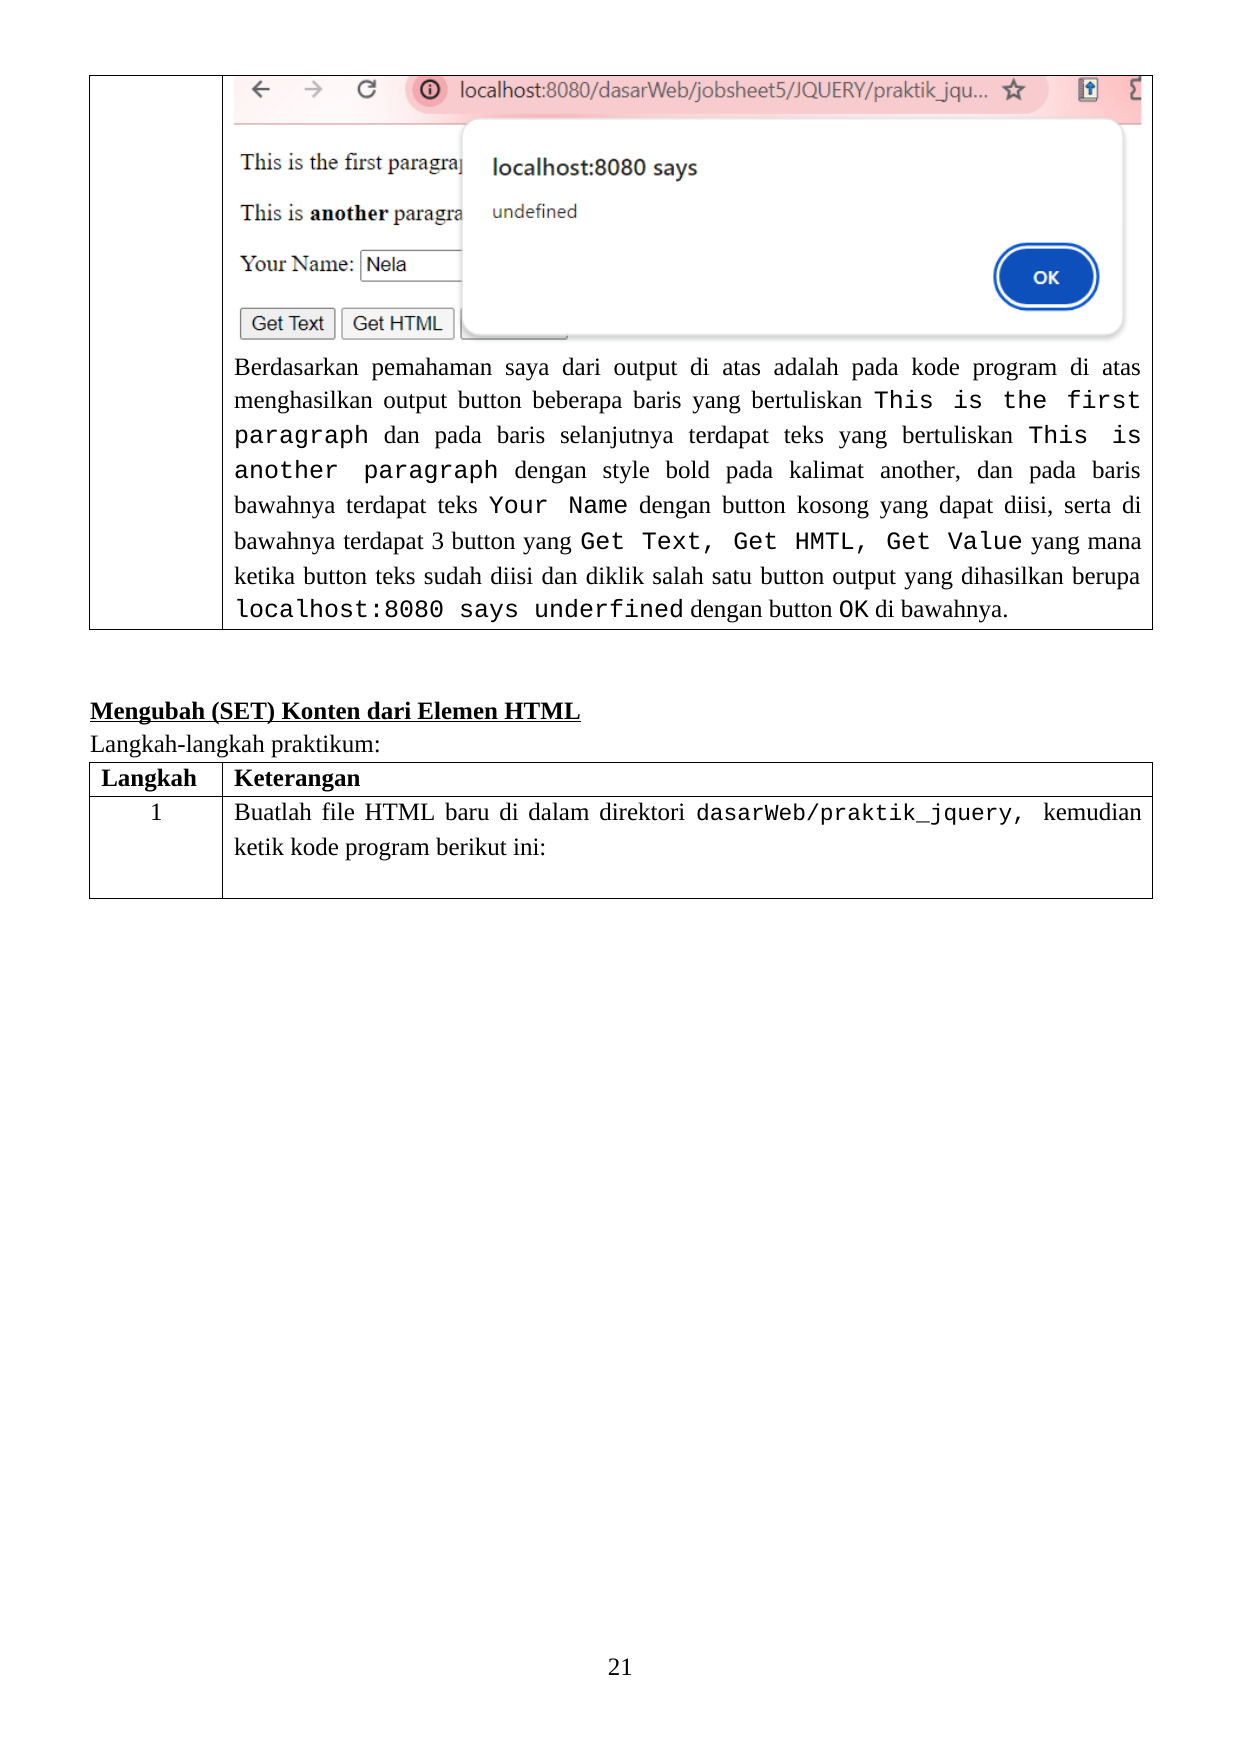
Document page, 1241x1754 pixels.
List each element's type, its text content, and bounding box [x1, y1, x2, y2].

table_header Keterangan [223, 763, 1152, 796]
table_cell 1 [90, 797, 222, 898]
table_cell Buatlah file HTML baru di dalam direktori dasarWeb/praktik_jquery, kemudian ketik kode program berikut ini: [223, 797, 1152, 898]
picture [233, 76, 1142, 348]
text Langkah-langkah praktikum: [90, 729, 1153, 758]
table_cell 4 [90, 76, 222, 629]
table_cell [223, 76, 1152, 629]
text Mengubah (SET) Konten dari Elemen HTML [90, 696, 1153, 725]
table_header Langkah [90, 763, 222, 796]
